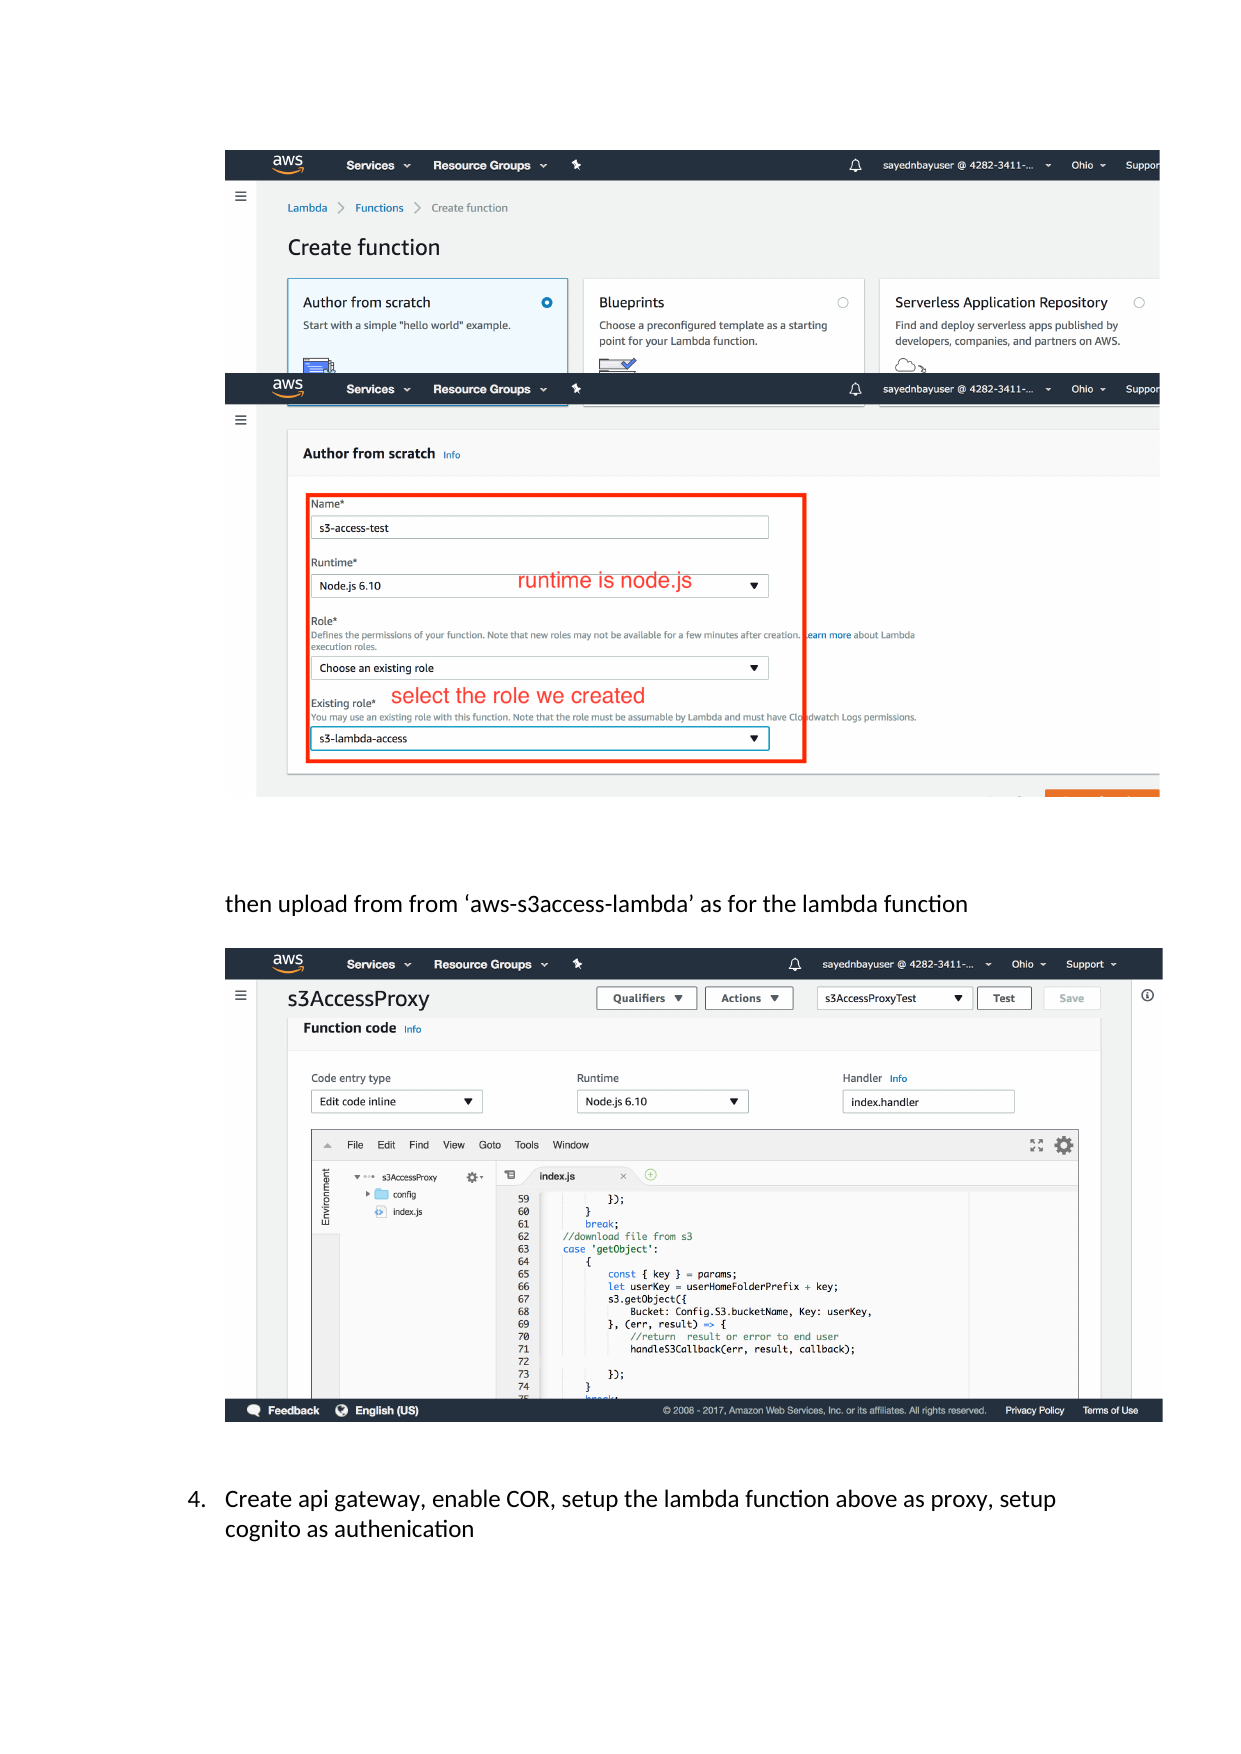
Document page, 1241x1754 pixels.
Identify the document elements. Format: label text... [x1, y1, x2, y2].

picture [225, 948, 1163, 1422]
list Create api gateway, enable COR, setup the lambda function above as proxy, setup cognito as authenication [187, 1483, 1090, 1544]
picture [225, 150, 1160, 797]
list then upload from from ‘aws-s3access-lambda’ as for the lambda function [225, 888, 1090, 918]
